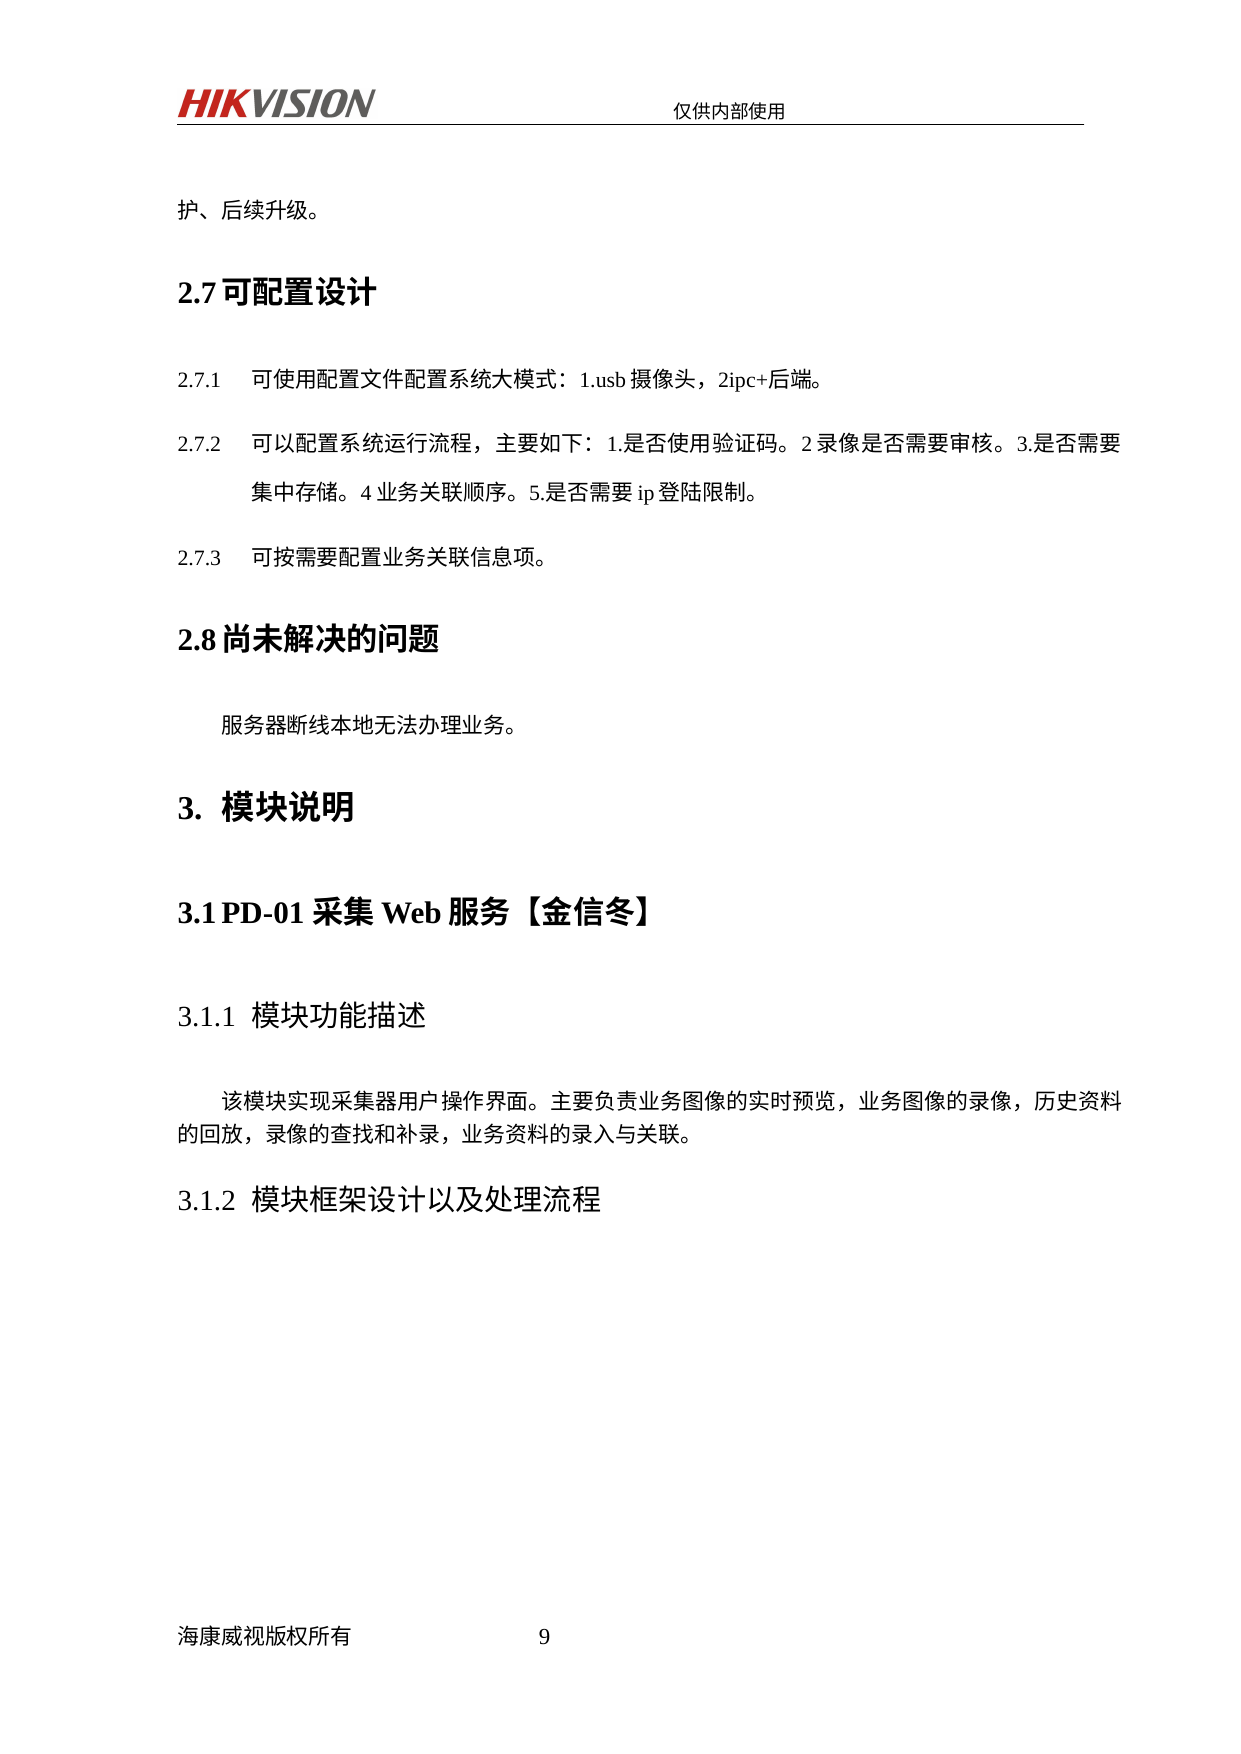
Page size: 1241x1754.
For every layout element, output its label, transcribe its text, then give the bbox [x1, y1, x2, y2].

picture [177, 88, 379, 119]
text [177, 193, 1122, 225]
subtitle 模块框架设计以及处理流程 [177, 1165, 1122, 1230]
subtitle 可按需要配置业务关联信息项。 [177, 539, 1122, 572]
subtitle 尚未解决的问题 [177, 604, 1122, 669]
subtitle 可使用配置文件配置系统大模式：1.usb摄像头，2ipc+后端。 [177, 361, 1122, 394]
subtitle 可以配置系统运行流程，主要如下：1.是否使用验证码。2录像是否需要审核。3.是否需要集中存储。4业务关联顺序。5.是否需要ip登陆限制。 [177, 426, 1122, 507]
text 服务器断线本地无法办理业务。 [177, 708, 1122, 740]
subtitle 模块功能描述 [177, 981, 1122, 1046]
subtitle 模块说明 [177, 772, 1122, 837]
text 该模块实现采集器用户操作界面。主要负责业务图像的实时预览，业务图像的录像，历史资料的回放，录像的查找和补录，业务资料的录入与关联。 [177, 1084, 1122, 1149]
subtitle PD-01 采集Web服务【金信冬】 [177, 878, 1122, 943]
subtitle 可配置设计 [177, 257, 1122, 322]
